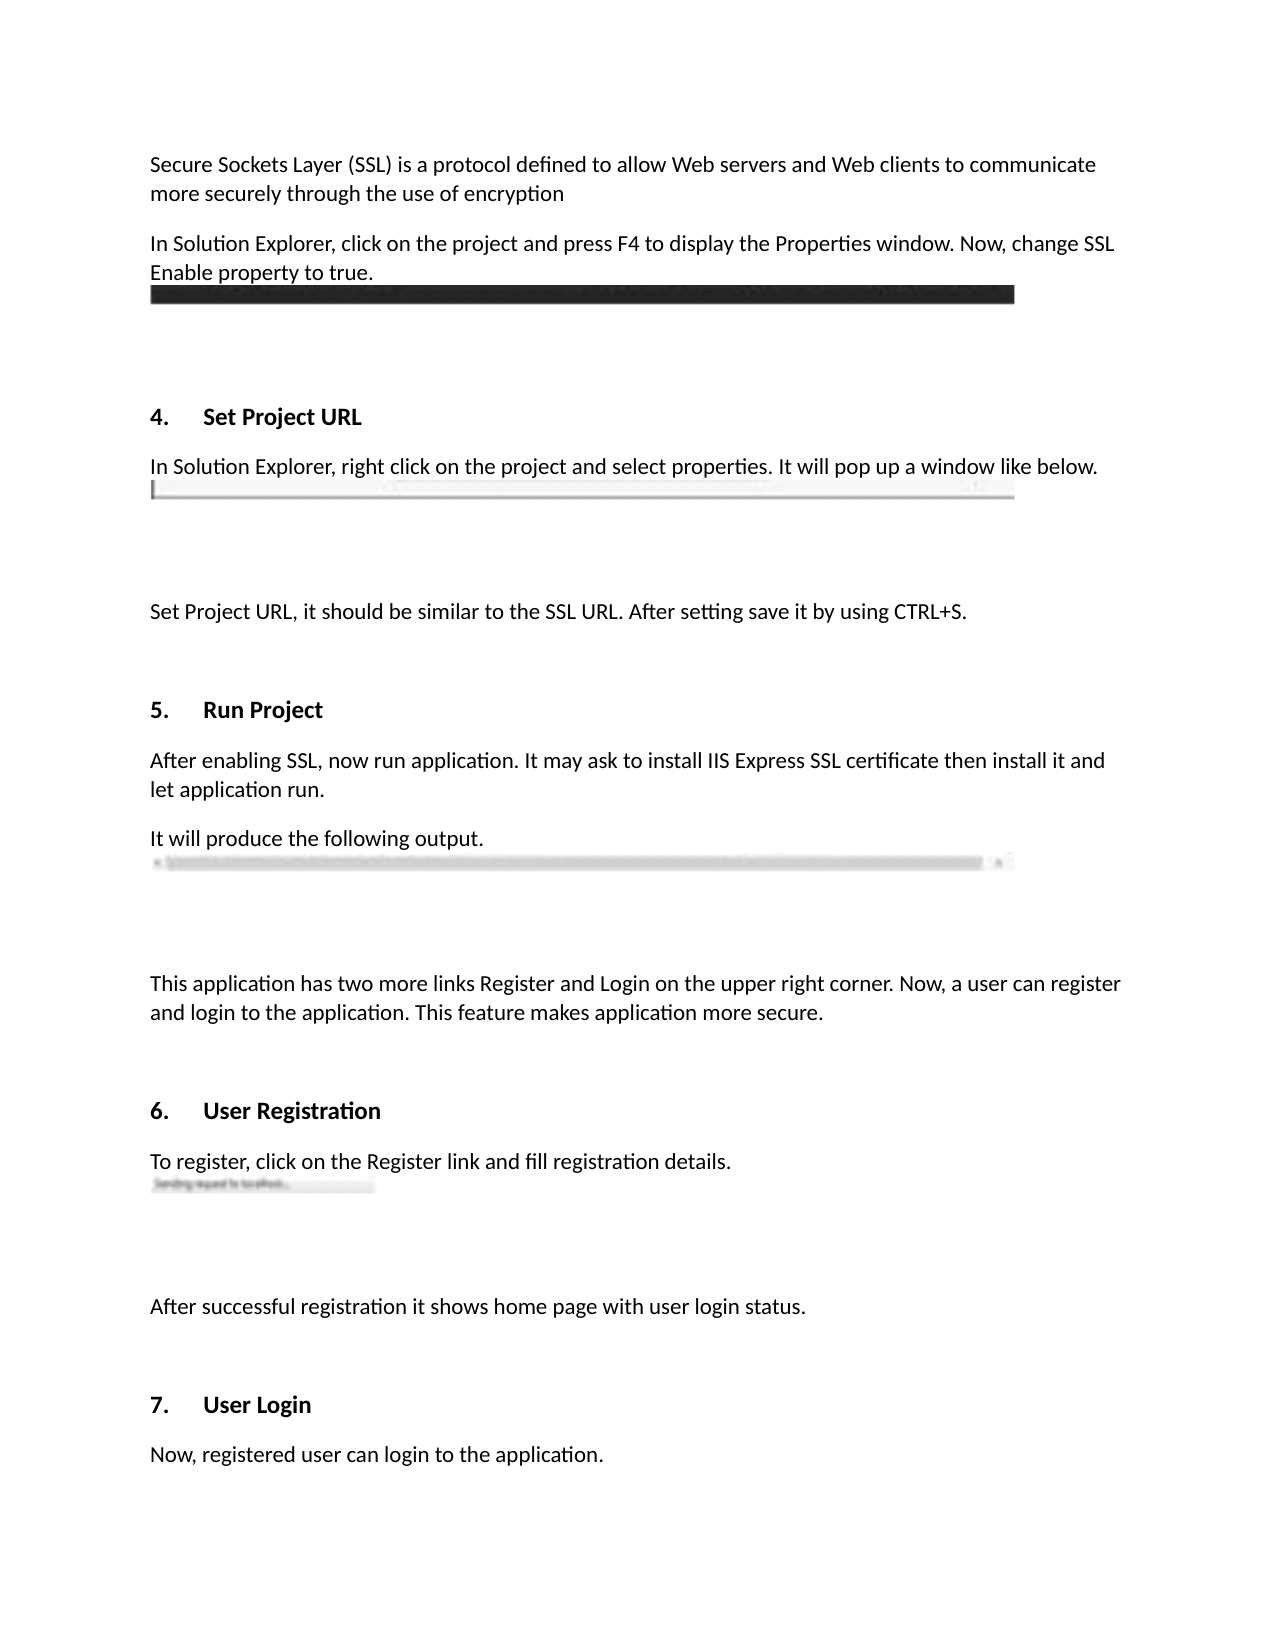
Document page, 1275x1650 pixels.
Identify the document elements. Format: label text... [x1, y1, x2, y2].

text Secure Sockets Layer (SSL) is a protocol defined to allow Web servers and Web clients to communicate more securely through the use of encryption [150, 150, 1125, 207]
text It will produce the following output. [150, 824, 1125, 852]
text To register, click on the Register link and fill registration details. [150, 1146, 1125, 1175]
text 6. User Registration [150, 1097, 1125, 1125]
text This application has two more links Register and Login on the upper right corner. Now, a user can register and login to the application. This feature makes application more secure. [150, 969, 1125, 1026]
text Set Project URL, it should be similar to the SSL URL. After setting save it by using CTRL+S. [150, 597, 1125, 625]
text 7. User Login [150, 1390, 1125, 1419]
text In Solution Explorer, click on the project and press F4 to display the Properties window. Now, change SSL Enable property to true. [150, 228, 1125, 286]
text After enabling SSL, now run application. It may ask to install IIS Express SSL certificate then install it and let application run. [150, 745, 1125, 803]
text 4. Set Project URL [150, 402, 1125, 431]
text After successful registration it shows home page with user login status. [150, 1291, 1125, 1320]
text In Solution Explorer, right click on the project and select properties. It will pop up a window like below. [150, 452, 1125, 480]
text 5. Run Project [150, 696, 1125, 724]
text Now, registered user can login to the application. [150, 1440, 1125, 1469]
